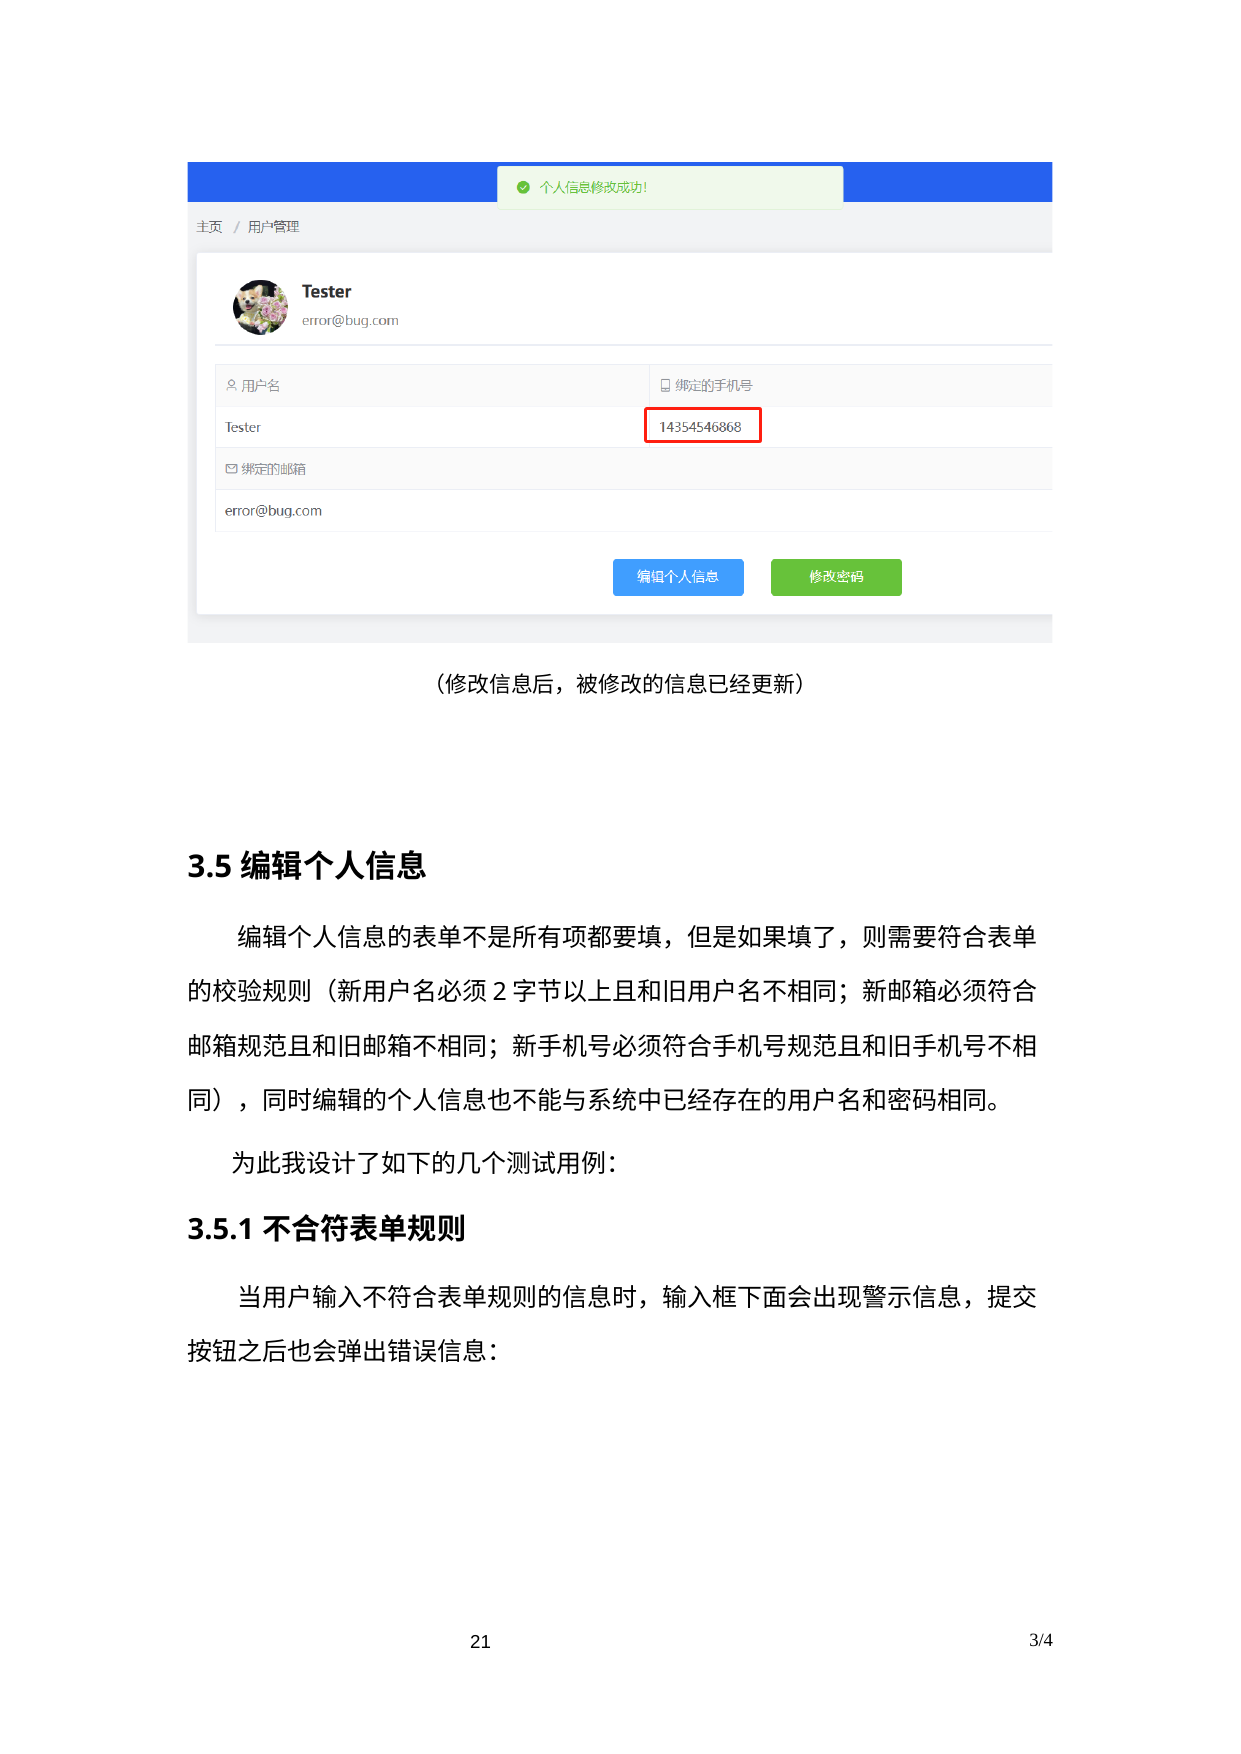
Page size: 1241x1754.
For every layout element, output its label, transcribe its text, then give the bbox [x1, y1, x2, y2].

picture [187, 162, 1053, 643]
list 3.5.1 不合符表单规则 [187, 1206, 1053, 1248]
list 为此我设计了如下的几个测试用例： [187, 1143, 1053, 1179]
list （修改信息后，被修改的信息已经更新） [187, 667, 1053, 699]
list 3.5 编辑个人信息 [187, 841, 1053, 887]
list 当用户输入不符合表单规则的信息时，输入框下面会出现警示信息，提交按钮之后也会弹出错误信息： [187, 1277, 1053, 1368]
list 编辑个人信息的表单不是所有项都要填，但是如果填了，则需要符合表单的校验规则（新用户名必须2字节以上且和旧用户名不相同；新邮箱必须符合邮箱规范且和旧邮箱不相同；新手机号必须符合手机号规范且和旧手机号不相同），同时编辑的个人信息也不能与系统中已经存在的用户名和密码相同。 [187, 917, 1053, 1117]
